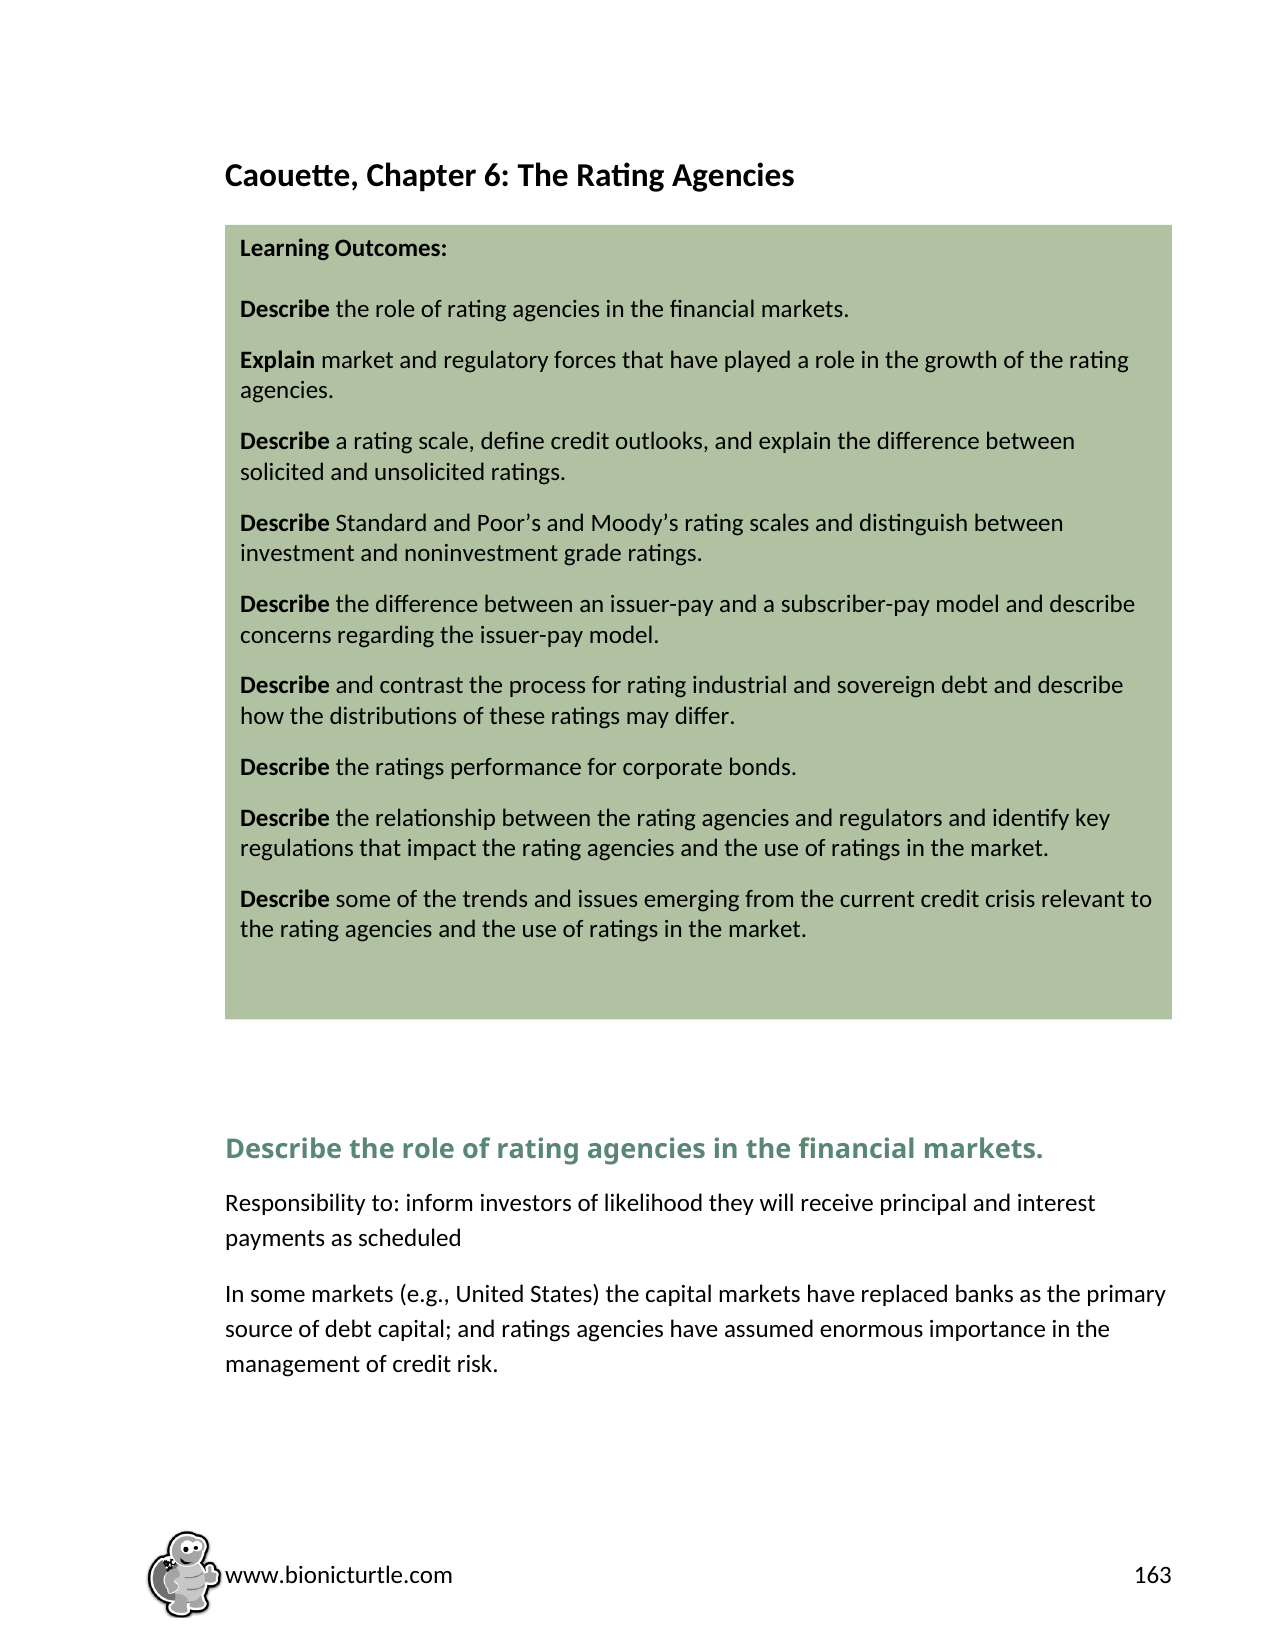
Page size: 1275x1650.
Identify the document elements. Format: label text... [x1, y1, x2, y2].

subtitle Describe the role of rating agencies in the financial markets. [225, 1129, 1172, 1166]
text In some markets (e.g., United States) the capital markets have replaced banks as the primary source of debt capital; and ratings agencies have assumed enormous importance in the management of credit risk. [225, 1278, 1172, 1378]
text Responsibility to: inform investors of likelihood they will receive principal and interest payments as scheduled [225, 1187, 1172, 1252]
subtitle Caouette, Chapter 6: The Rating Agencies [225, 153, 1172, 194]
